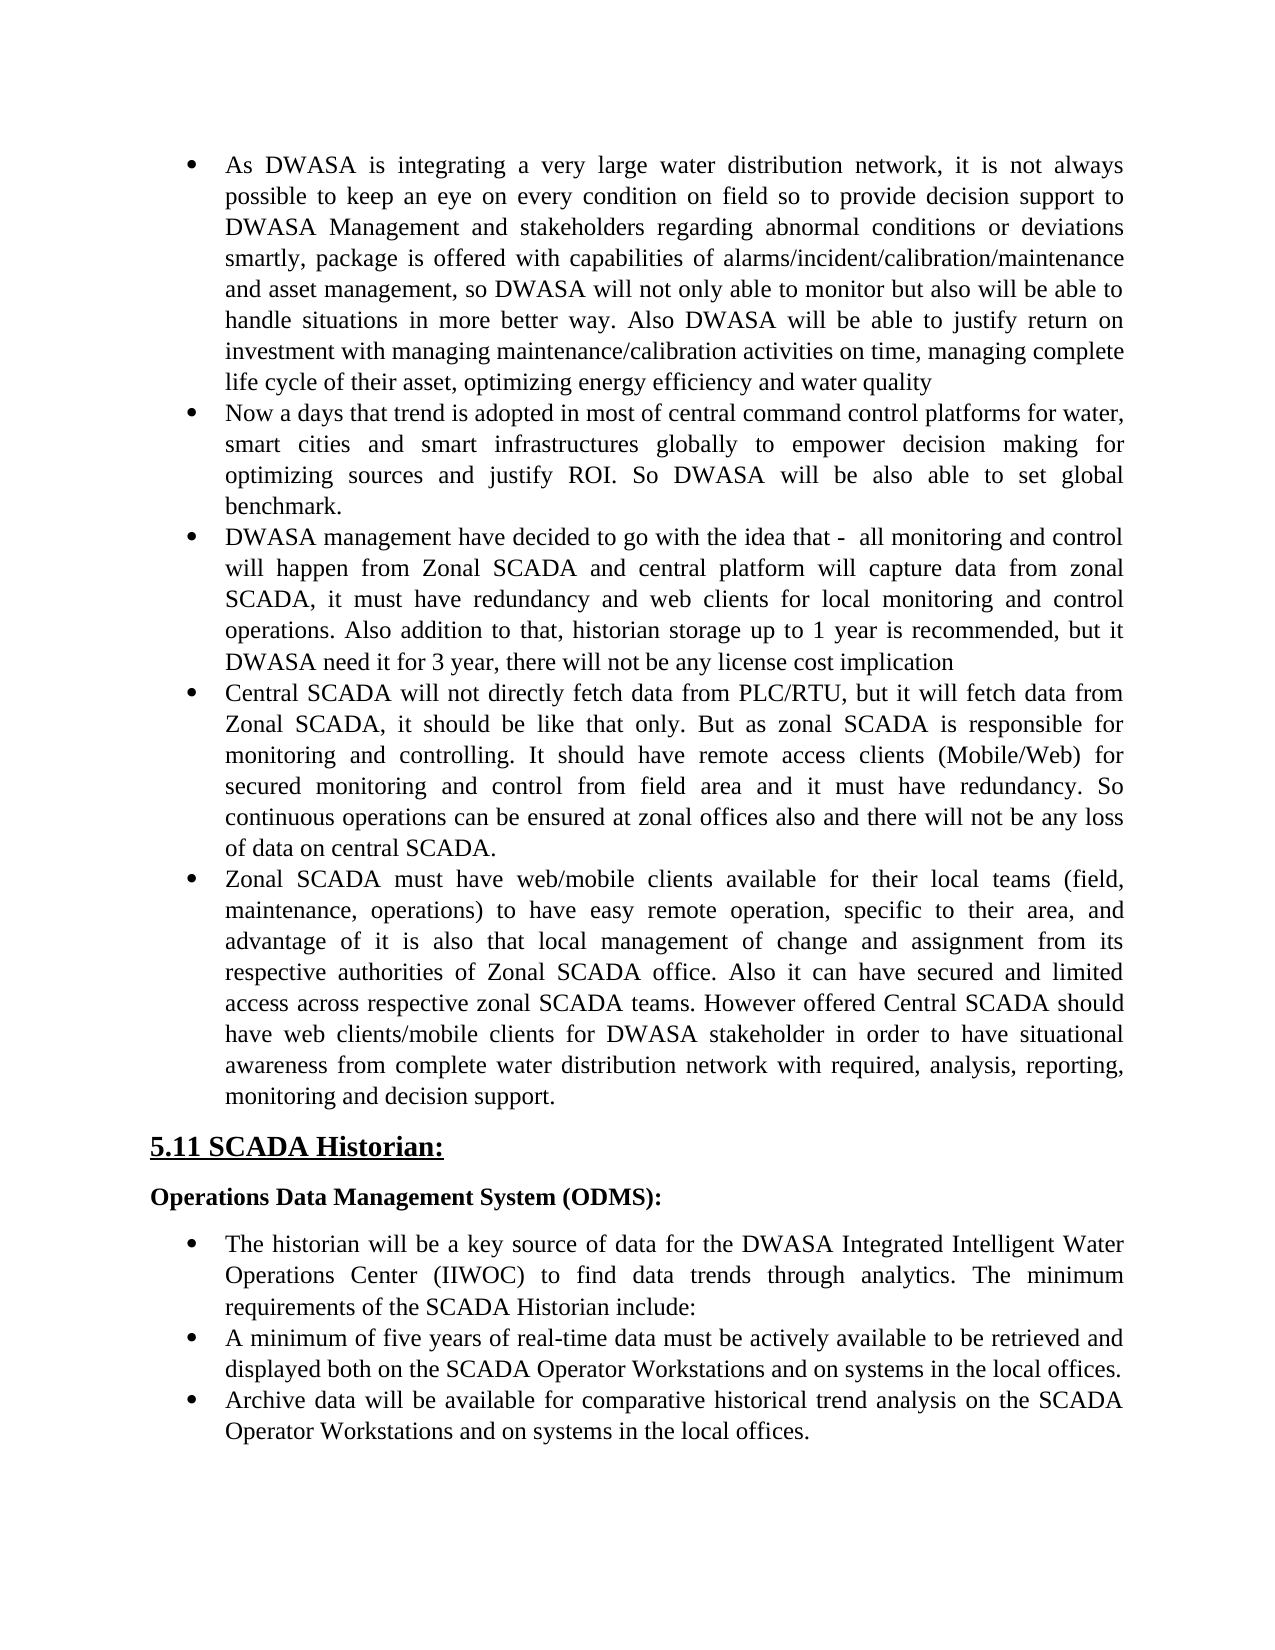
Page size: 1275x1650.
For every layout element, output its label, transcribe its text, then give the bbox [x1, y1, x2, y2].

list Zonal SCADA must have web/mobile clients available for their local teams (field, maintenance, operations) to have easy remote operation, specific to their area, and advantage of it is also that local management of change and assignment from its respective authorities of Zonal SCADA office. Also it can have secured and limited access across respective zonal SCADA teams. However offered Central SCADA should have web clients/mobile clients for DWASA stakeholder in order to have situational awareness from complete water distribution network with required, analysis, reporting, monitoring and decision support. [187, 864, 1125, 1110]
list The historian will be a key source of data for the DWASA Integrated Intelligent Water Operations Center (IIWOC) to find data trends through analytics. The minimum requirements of the SCADA Historian include: [187, 1229, 1125, 1320]
list Now a days that trend is adopted in most of central command control platforms for water, smart cities and smart infrastructures globally to empower decision making for optimizing sources and justify ROI. So DWASA will be also able to set global benchmark. [187, 398, 1125, 520]
text 5.11 SCADA Historian: [150, 1129, 1125, 1162]
list Central SCADA will not directly fetch data from PLC/RTU, but it will fetch data from Zonal SCADA, it should be like that only. But as zonal SCADA is responsible for monitoring and controlling. It should have remote access clients (Mobile/Web) for secured monitoring and control from field area and it must have redundancy. So continuous operations can be ensured at zonal offices also and there will not be any loss of data on central SCADA. [187, 678, 1125, 862]
list DWASA management have decided to go with the idea that - all monitoring and control will happen from Zonal SCADA and central platform will capture data from zonal SCADA, it must have redundancy and web clients for local monitoring and control operations. Also addition to that, historian storage up to 1 year is recommended, but it DWASA need it for 3 year, there will not be any license cost implication [187, 522, 1125, 675]
list As DWASA is integrating a very large water distribution network, it is not always possible to keep an eye on every condition on field so to provide decision support to DWASA Management and stakeholders regarding abnormal conditions or deviations smartly, package is offered with capabilities of alarms/incident/calibration/maintenance and asset management, so DWASA will not only able to monitor but also will be able to handle situations in more better way. Also DWASA will be able to justify return on investment with managing maintenance/calibration activities on time, managing complete life cycle of their asset, optimizing energy efficiency and water quality [187, 150, 1125, 396]
list Archive data will be available for comparative historical trend analysis on the SCADA Operator Workstations and on systems in the local offices. [187, 1385, 1125, 1444]
list A minimum of five years of real-time data must be actively available to be retrieved and displayed both on the SCADA Operator Workstations and on systems in the local offices. [187, 1323, 1125, 1382]
text Operations Data Management System (ODMS): [150, 1182, 1125, 1211]
